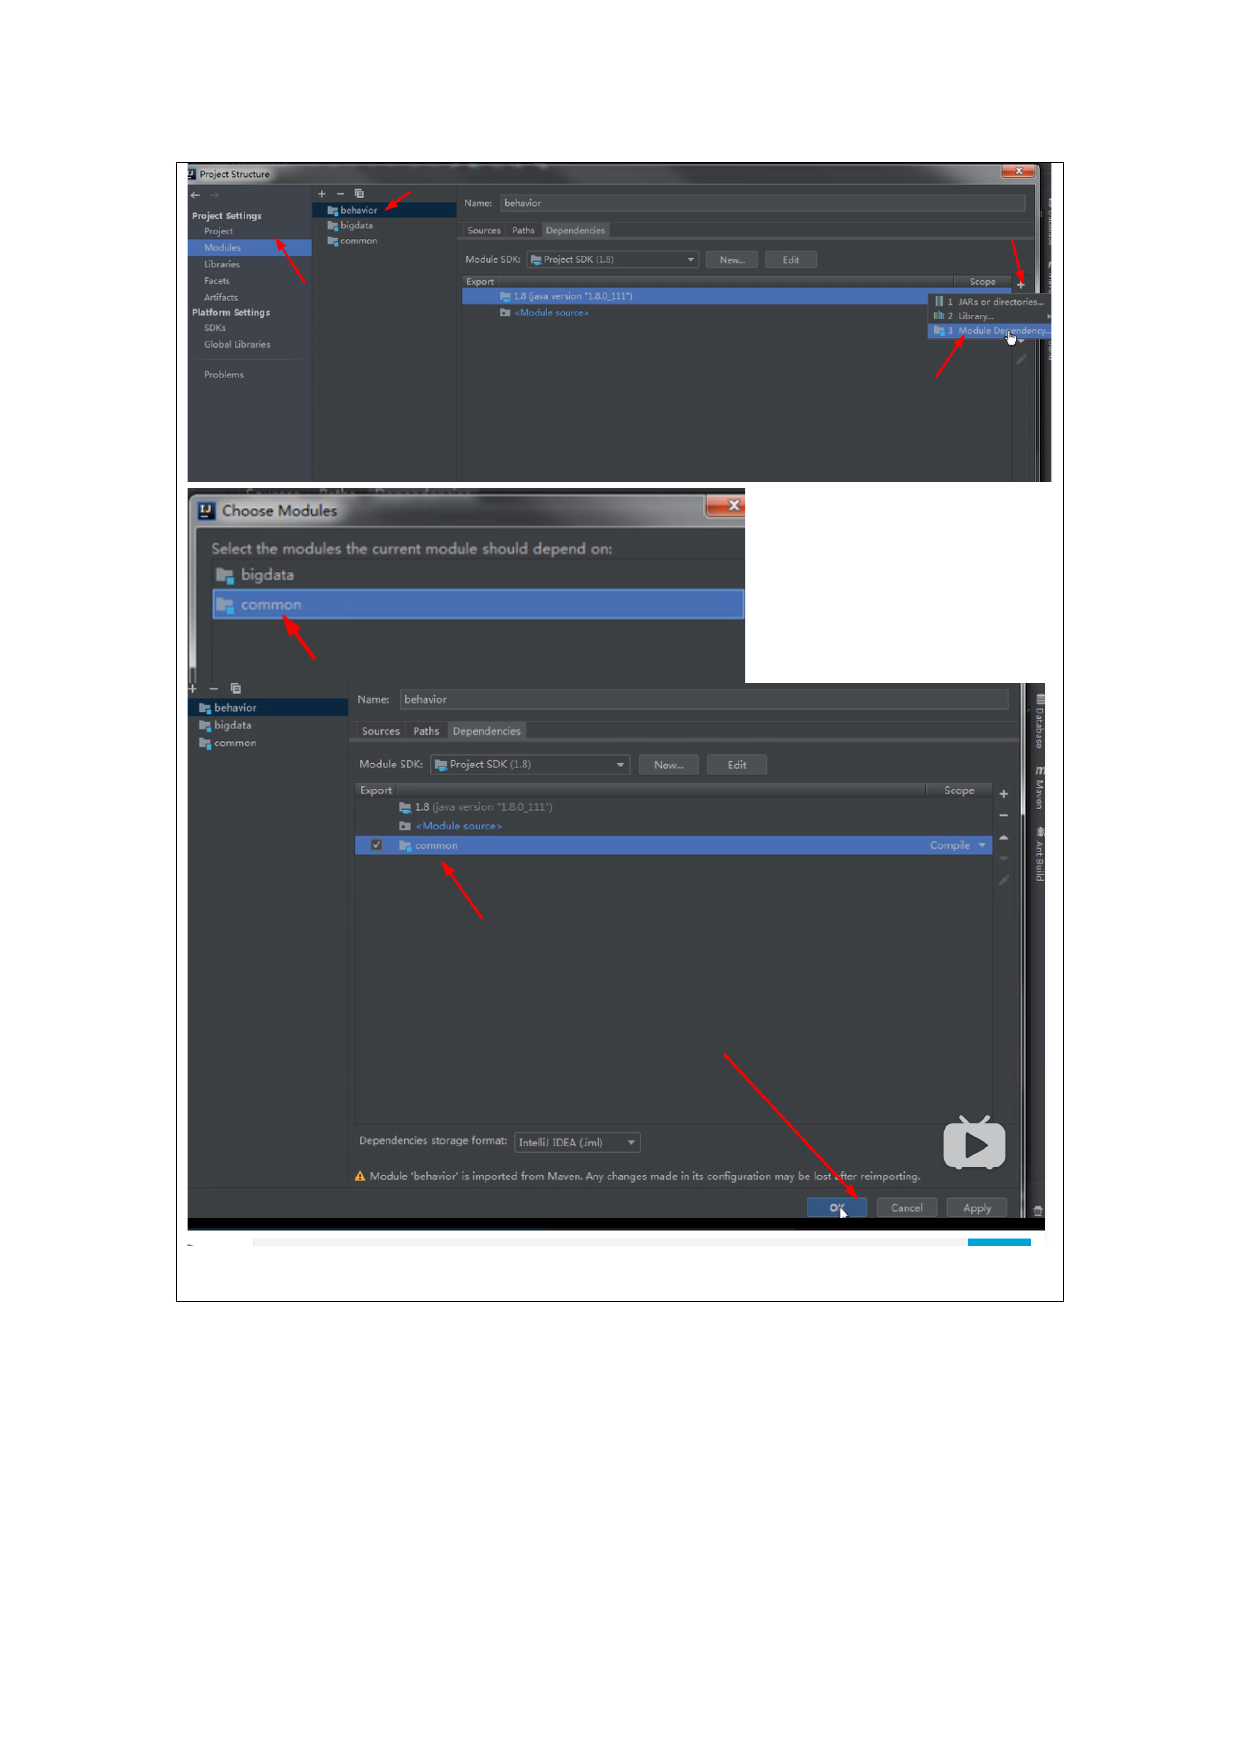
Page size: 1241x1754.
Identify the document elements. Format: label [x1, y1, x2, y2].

picture [187, 488, 1053, 1246]
picture [187, 163, 1052, 482]
table_header [177, 163, 1063, 1301]
